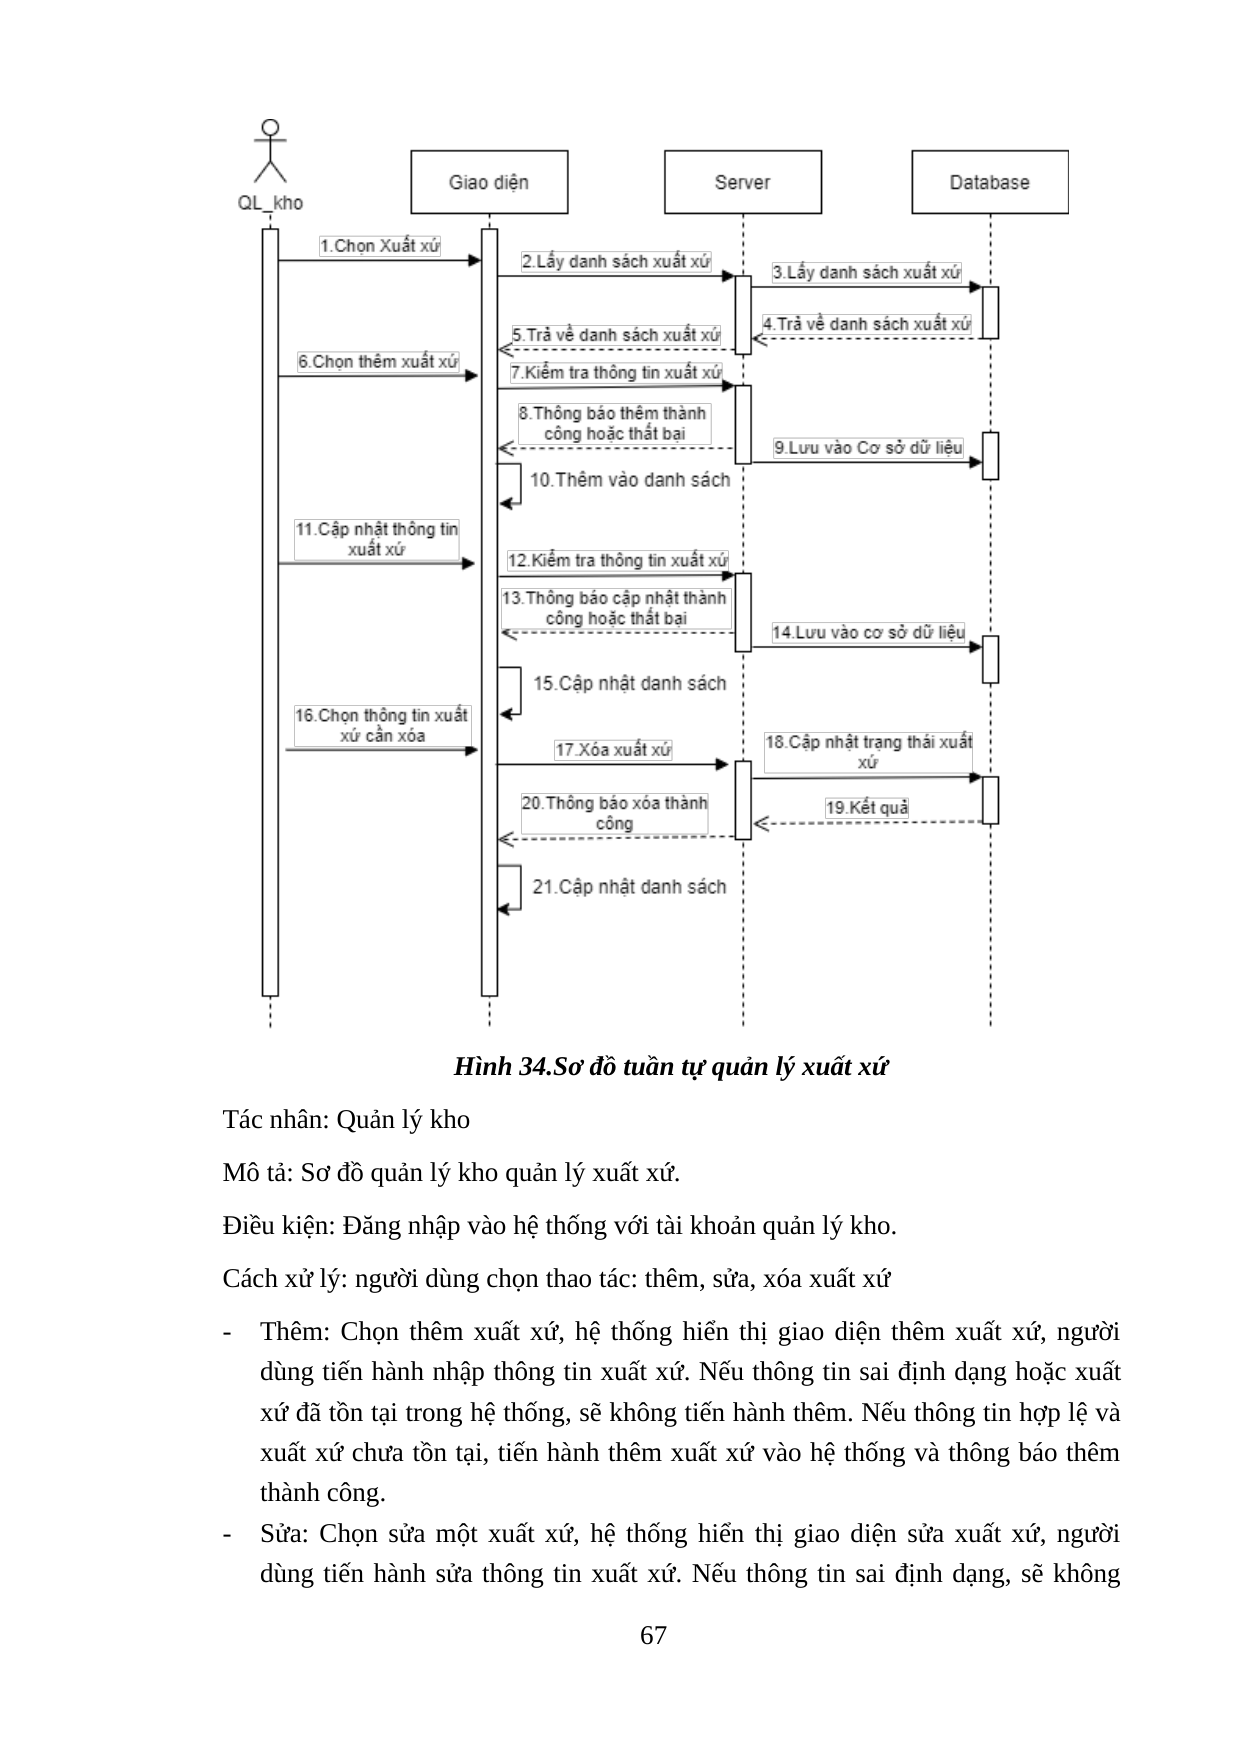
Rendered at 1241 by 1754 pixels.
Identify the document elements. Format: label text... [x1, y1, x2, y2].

picture [237, 119, 1069, 1030]
text Cách xử lý: người dùng chọn thao tác: thêm, sửa, xóa xuất xứ [185, 1262, 1122, 1293]
text Hình 34.Sơ đồ tuần tự quản lý xuất xứ [185, 1050, 1122, 1081]
text Điều kiện: Đăng nhập vào hệ thống với tài khoản quản lý kho. [185, 1209, 1122, 1240]
text Tác nhân: Quản lý kho [185, 1103, 1122, 1134]
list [222, 1517, 1122, 1588]
list Thêm: Chọn thêm xuất xứ, hệ thống hiển thị giao diện thêm xuất xứ, người dùng tiến hành nhập thông tin xuất xứ. Nếu thông tin sai định dạng hoặc xuất xứ đã tồn tại trong hệ thống, sẽ không tiến hành thêm. Nếu thông tin hợp lệ và xuất xứ chưa tồn tại, tiến hành thêm xuất xứ vào hệ thống và thông báo thêm thành công. [222, 1315, 1122, 1508]
text Mô tả: Sơ đồ quản lý kho quản lý xuất xứ. [185, 1156, 1122, 1187]
